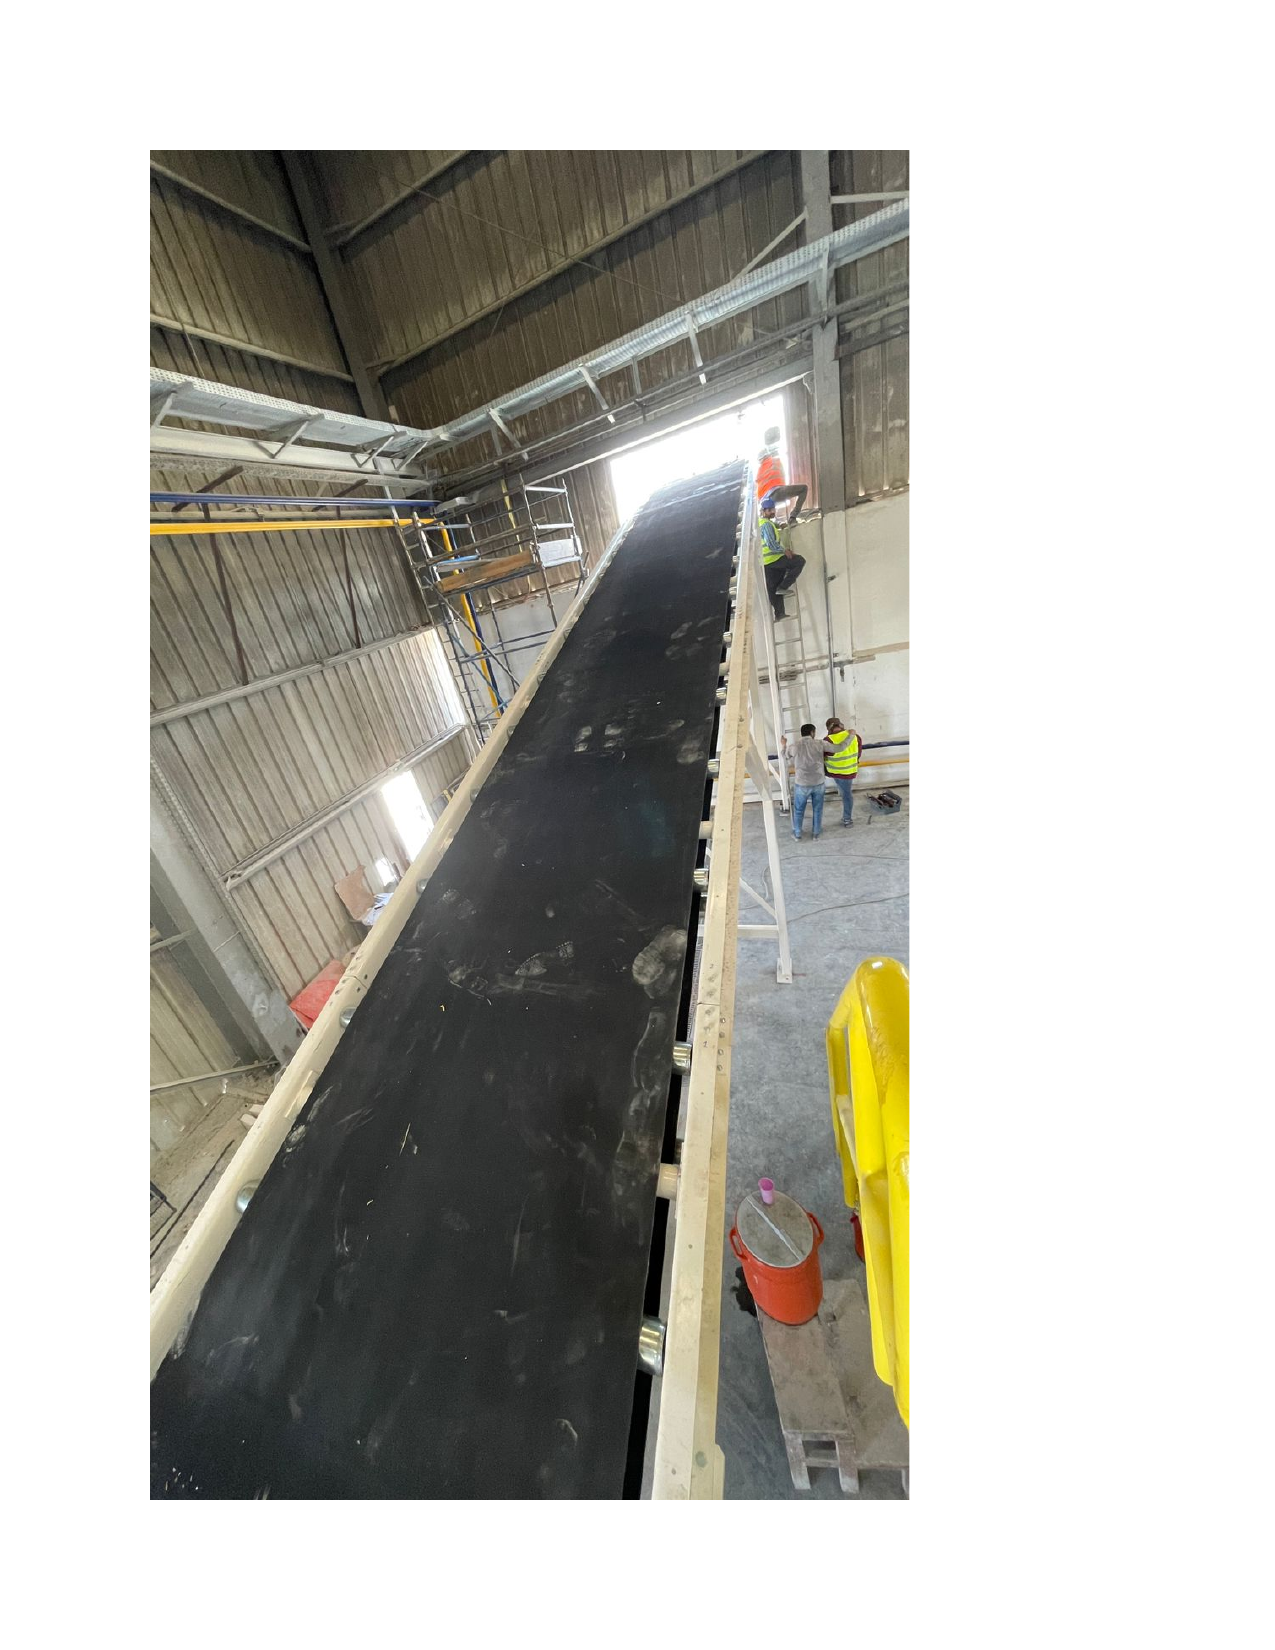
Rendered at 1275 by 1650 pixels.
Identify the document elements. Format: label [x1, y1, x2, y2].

picture [150, 150, 910, 1500]
